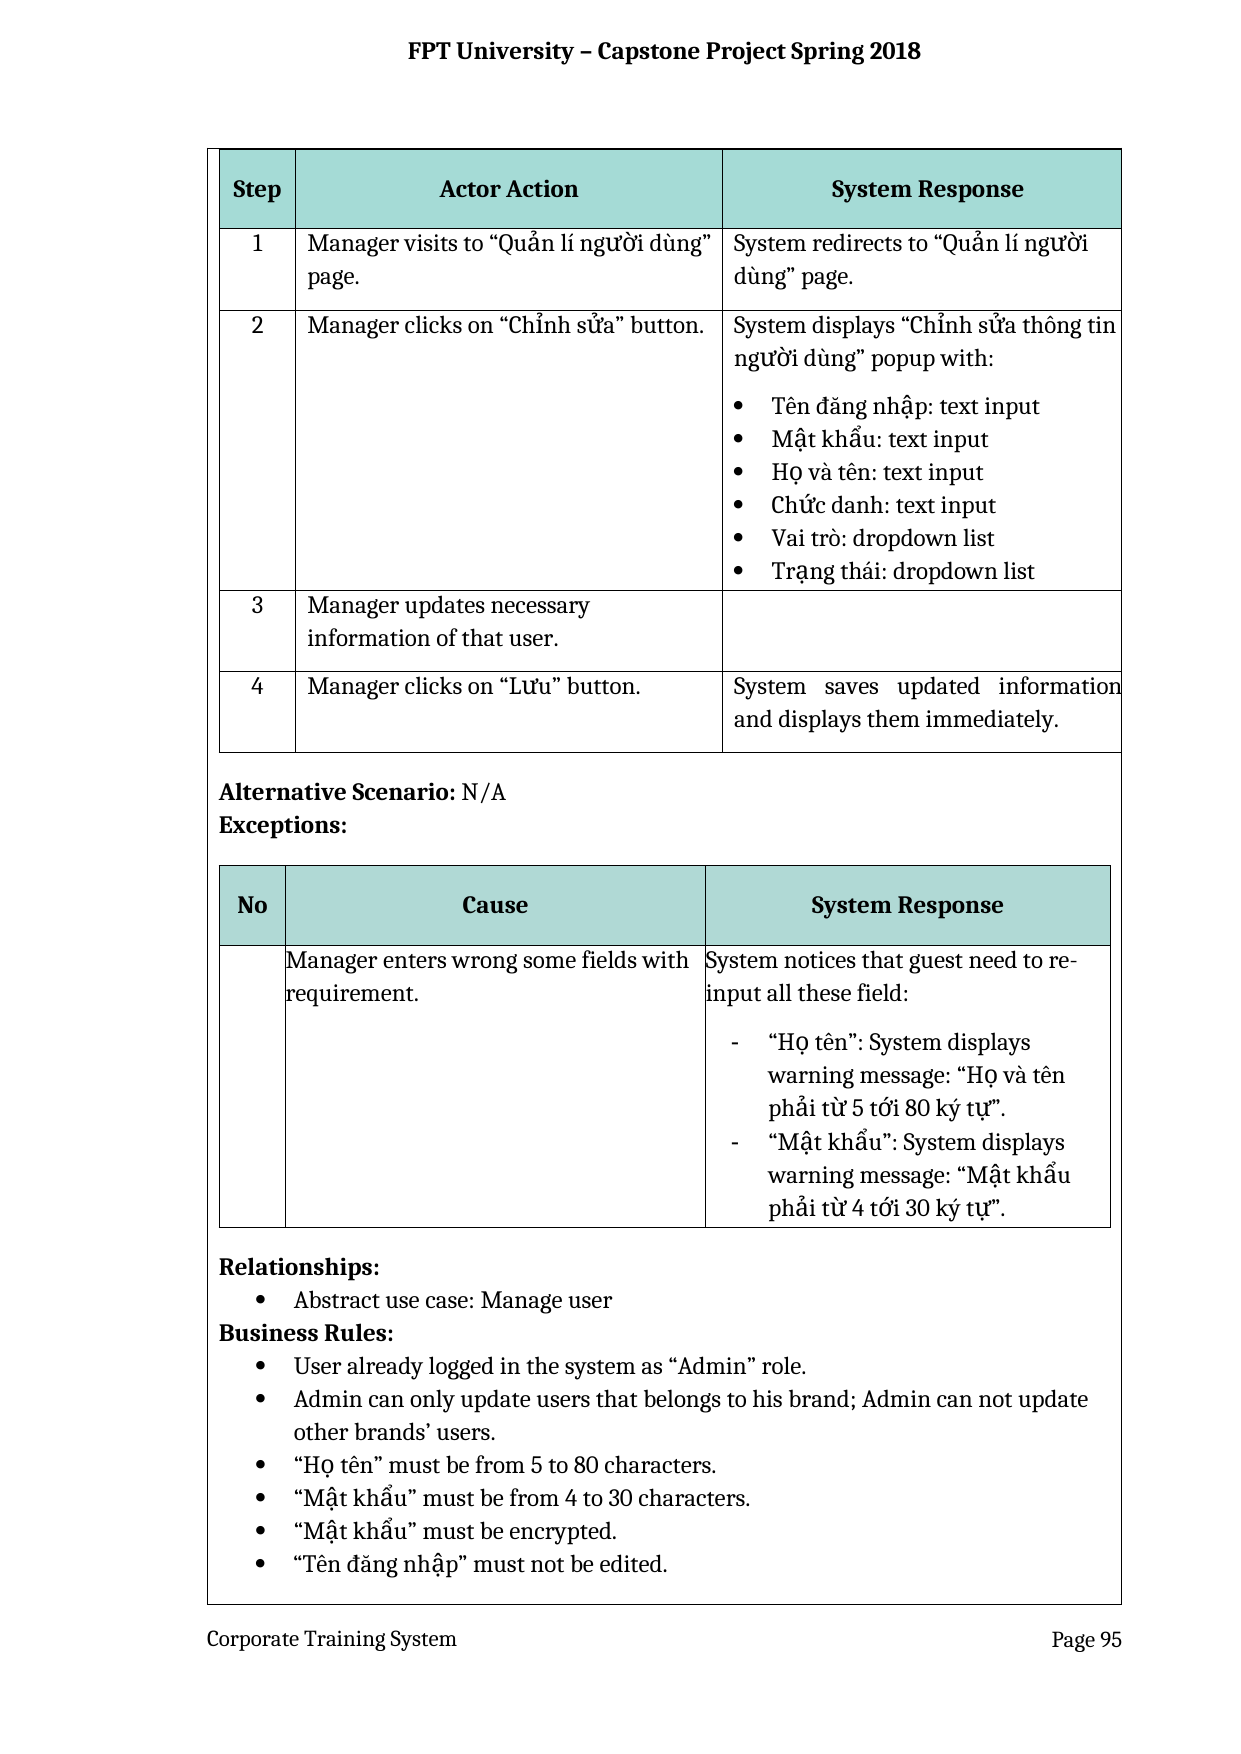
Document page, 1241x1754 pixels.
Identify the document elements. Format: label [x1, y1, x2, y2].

table_cell [208, 149, 1121, 1603]
